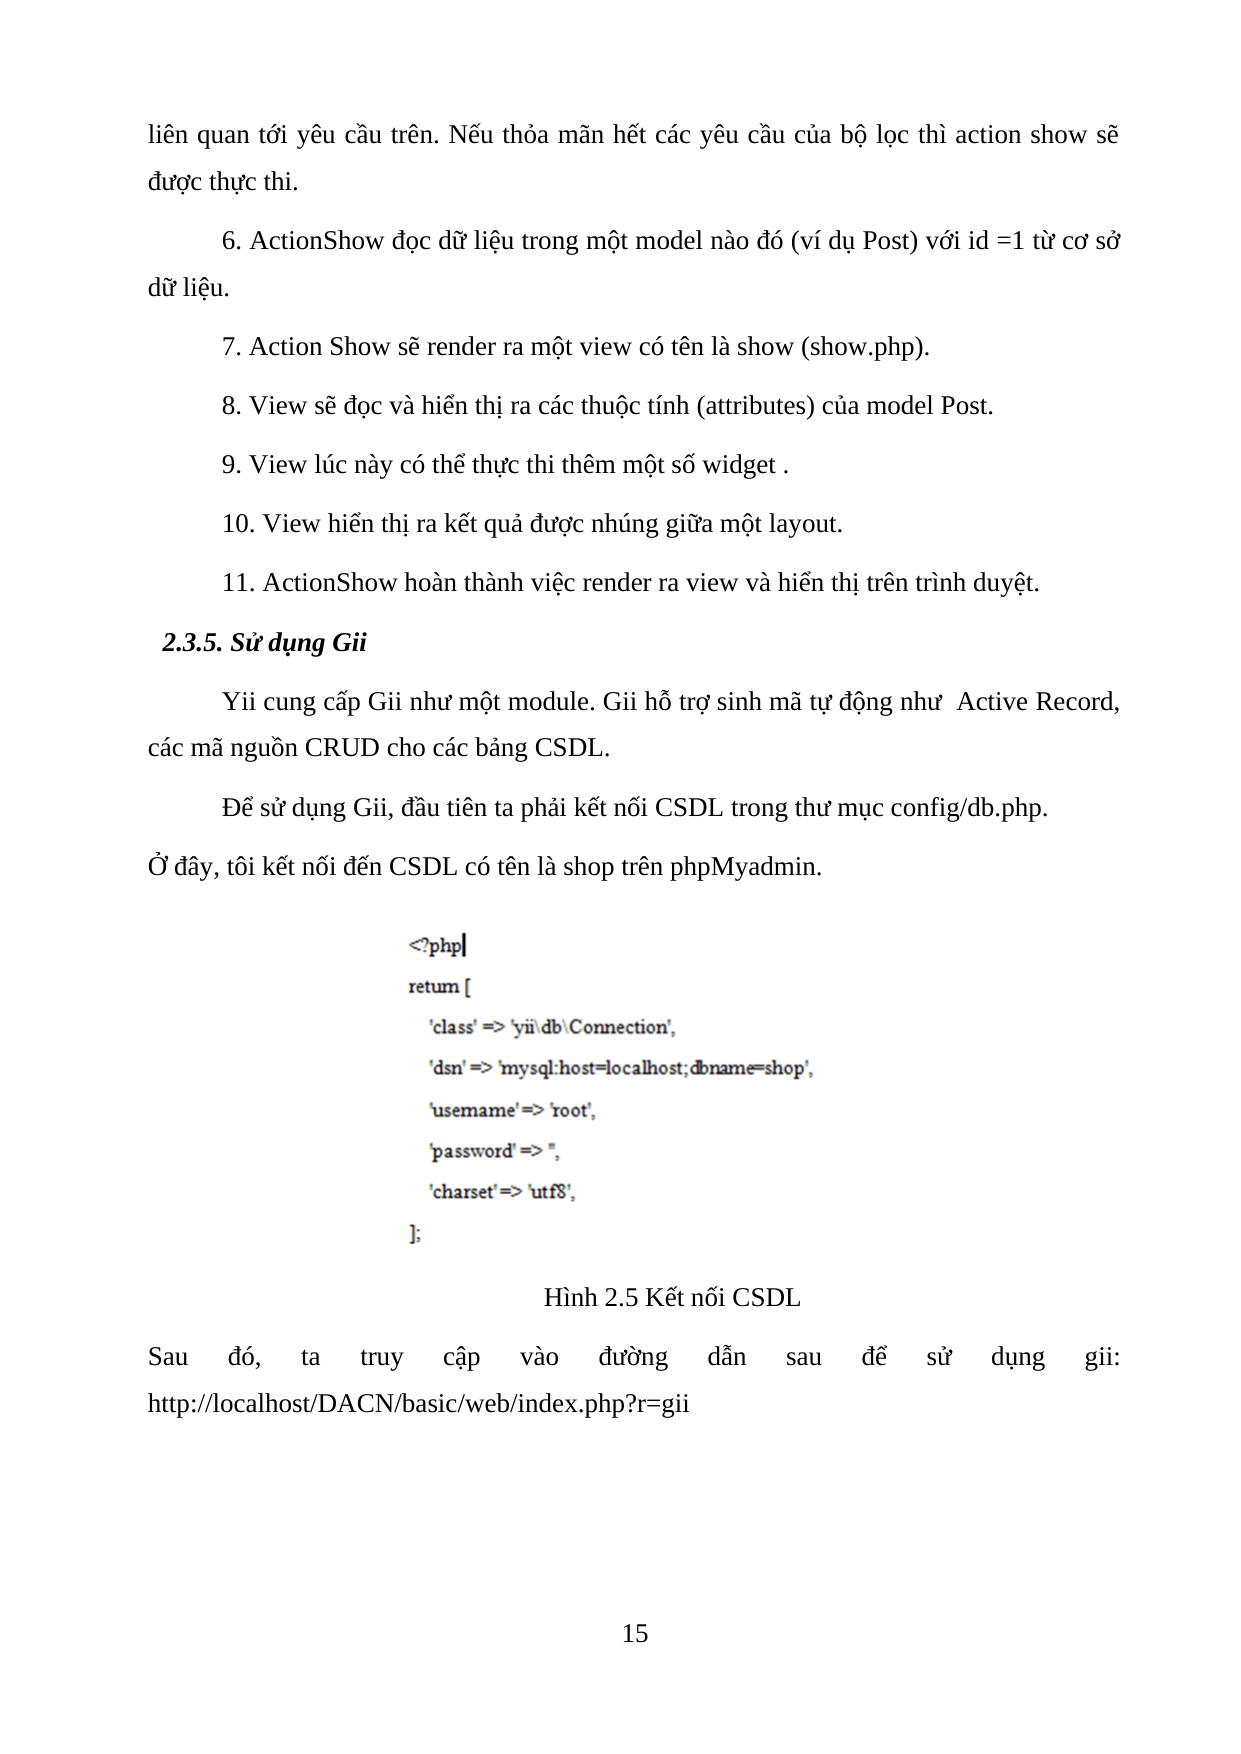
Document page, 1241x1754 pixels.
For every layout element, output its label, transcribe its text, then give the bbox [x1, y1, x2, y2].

text 7. Action Show sẽ render ra một view có tên là show (show.php). [148, 330, 1122, 361]
text Sau đó, ta truy cập vào đường dẫn sau để sử dụng gii: http://localhost/DACN/basic/web/index.php?r=gii [148, 1340, 1122, 1418]
subtitle Sử dụng Gii [162, 626, 1122, 657]
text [148, 118, 1122, 196]
text Để sử dụng Gii, đầu tiên ta phải kết nối CSDL trong thư mục config/db.php. [148, 791, 1122, 822]
picture [356, 908, 913, 1253]
text Yii cung cấp Gii như một module. Gii hỗ trợ sinh mã tự động như Active Record, các mã nguồn CRUD cho các bảng CSDL. [148, 685, 1122, 763]
text 8. View sẽ đọc và hiển thị ra các thuộc tính (attributes) của model Post. [148, 389, 1122, 420]
text Ở đây, tôi kết nối đến CSDL có tên là shop trên phpMyadmin. [148, 850, 1122, 881]
text 9. View lúc này có thể thực thi thêm một số widget . [148, 448, 1122, 479]
text 6. ActionShow đọc dữ liệu trong một model nào đó (ví dụ Post) với id =1 từ cơ sở dữ liệu. [148, 224, 1122, 302]
text Hình . Kết nối CSDL [148, 1281, 1122, 1312]
text 10. View hiển thị ra kết quả được nhúng giữa một layout. [148, 507, 1122, 538]
text 11. ActionShow hoàn thành việc render ra view và hiển thị trên trình duyệt. [148, 566, 1122, 598]
